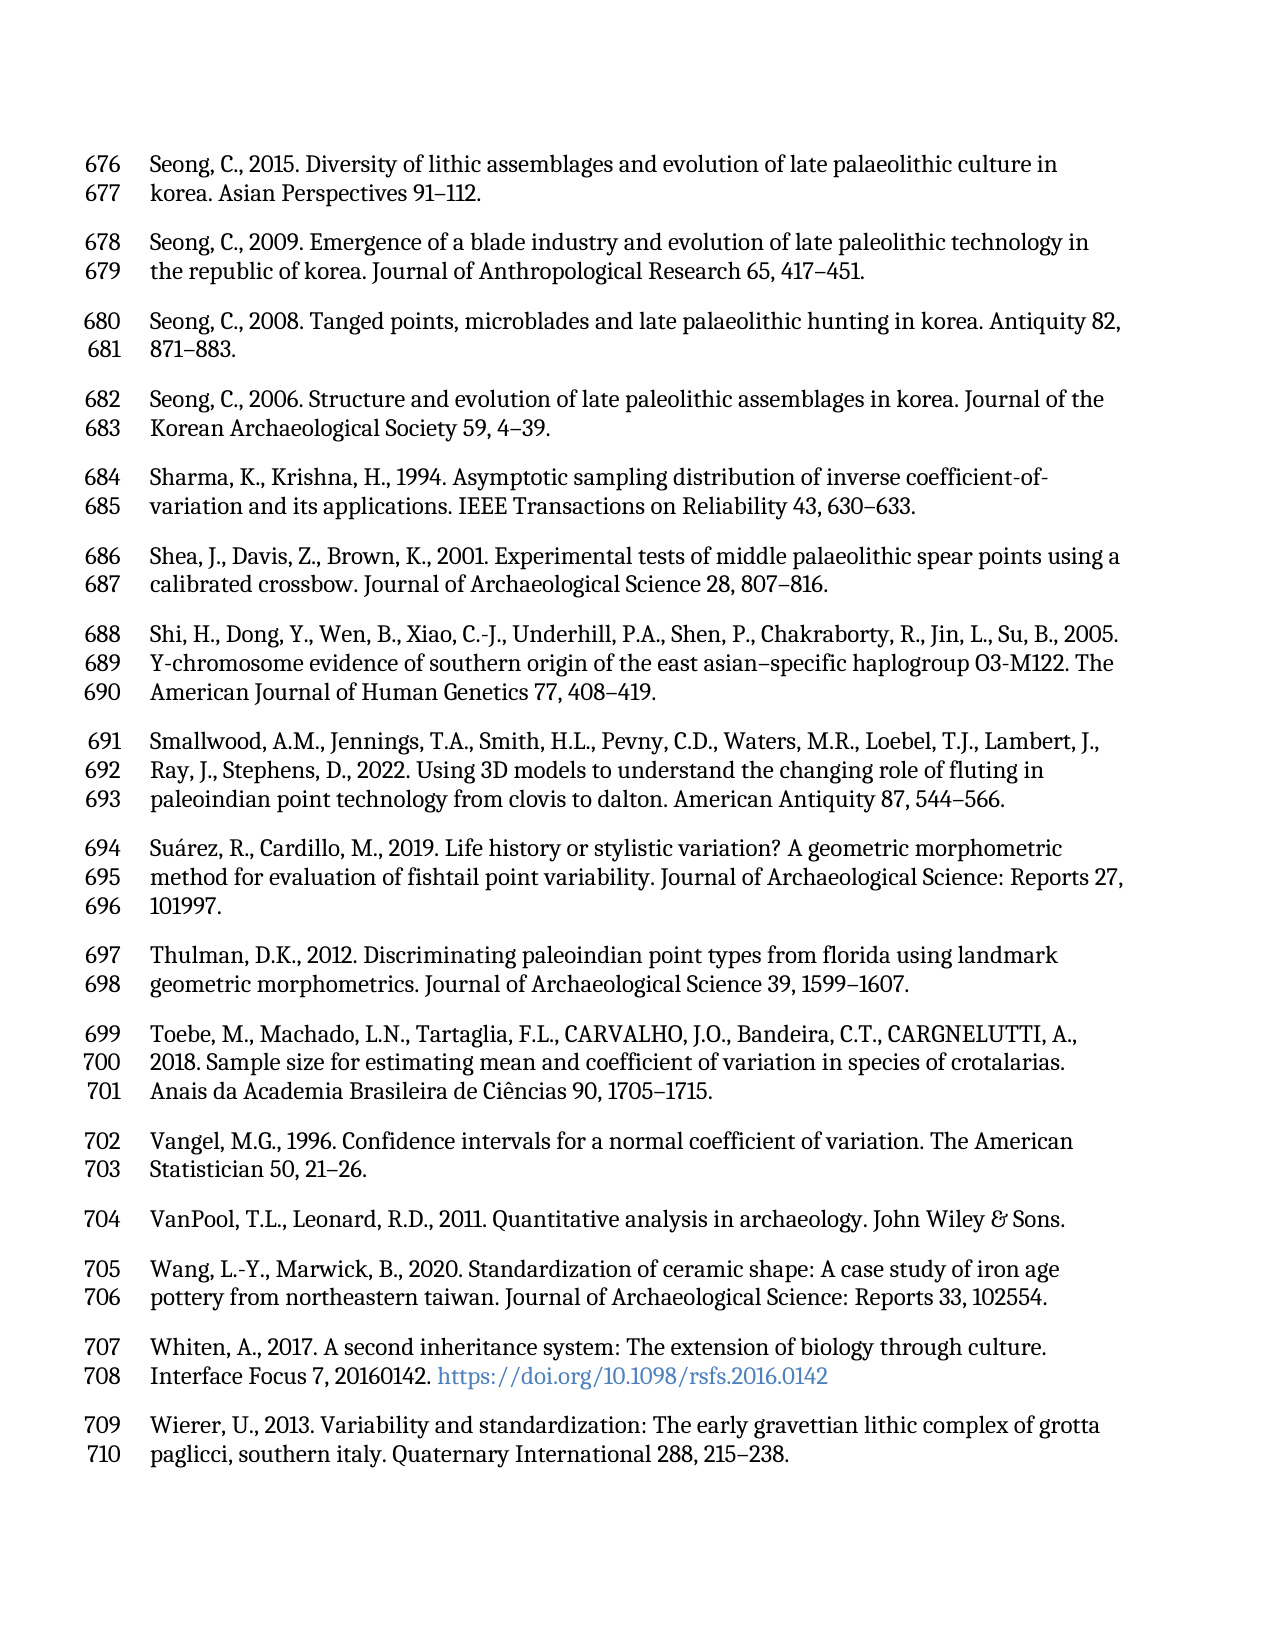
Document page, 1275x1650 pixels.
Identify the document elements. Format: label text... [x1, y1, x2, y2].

text Wang, L.-Y., Marwick, B., 2020. Standardization of ceramic shape: A case study of iron age pottery from northeastern taiwan. Journal of Archaeological Science: Reports 33, 102554. [150, 1254, 1125, 1312]
text VanPool, T.L., Leonard, R.D., 2011. Quantitative analysis in archaeology. John Wiley & Sons. [150, 1205, 1125, 1234]
text Seong, C., 2009. Emergence of a blade industry and evolution of late paleolithic technology in the republic of korea. Journal of Anthropological Research 65, 417–451. [150, 228, 1125, 286]
text Seong, C., 2008. Tanged points, microblades and late palaeolithic hunting in korea. Antiquity 82, 871–883. [150, 307, 1125, 364]
text Suárez, R., Cardillo, M., 2019. Life history or stylistic variation? A geometric morphometric method for evaluation of fishtail point variability. Journal of Archaeological Science: Reports 27, 101997. [150, 834, 1125, 920]
text Whiten, A., 2017. A second inheritance system: The extension of biology through culture. Interface Focus 7, 20160142. https://doi.org/10.1098/rsfs.2016.0142 [150, 1333, 1125, 1390]
text Shi, H., Dong, Y., Wen, B., Xiao, C.-J., Underhill, P.A., Shen, P., Chakraborty, R., Jin, L., Su, B., 2005. Y-chromosome evidence of southern origin of the east asian–specific haplogroup O3-M122. The American Journal of Human Genetics 77, 408–419. [150, 620, 1125, 706]
text Thulman, D.K., 2012. Discriminating paleoindian point types from florida using landmark geometric morphometrics. Journal of Archaeological Science 39, 1599–1607. [150, 941, 1125, 999]
text Smallwood, A.M., Jennings, T.A., Smith, H.L., Pevny, C.D., Waters, M.R., Loebel, T.J., Lambert, J., Ray, J., Stephens, D., 2022. Using 3D models to understand the changing role of fluting in paleoindian point technology from clovis to dalton. American Antiquity 87, 544–566. [150, 727, 1125, 813]
text Seong, C., 2015. Diversity of lithic assemblages and evolution of late palaeolithic culture in korea. Asian Perspectives 91–112. [150, 150, 1125, 207]
text Sharma, K., Krishna, H., 1994. Asymptotic sampling distribution of inverse coefficient-of-variation and its applications. IEEE Transactions on Reliability 43, 630–633. [150, 463, 1125, 521]
text Wierer, U., 2013. Variability and standardization: The early gravettian lithic complex of grotta paglicci, southern italy. Quaternary International 288, 215–238. [150, 1411, 1125, 1469]
text Seong, C., 2006. Structure and evolution of late paleolithic assemblages in korea. Journal of the Korean Archaeological Society 59, 4–39. [150, 385, 1125, 442]
text Shea, J., Davis, Z., Brown, K., 2001. Experimental tests of middle palaeolithic spear points using a calibrated crossbow. Journal of Archaeological Science 28, 807–816. [150, 542, 1125, 599]
text Toebe, M., Machado, L.N., Tartaglia, F.L., CARVALHO, J.O., Bandeira, C.T., CARGNELUTTI, A., 2018. Sample size for estimating mean and coefficient of variation in species of crotalarias. Anais da Academia Brasileira de Ciências 90, 1705–1715. [150, 1019, 1125, 1106]
text Vangel, M.G., 1996. Confidence intervals for a normal coefficient of variation. The American Statistician 50, 21–26. [150, 1127, 1125, 1184]
